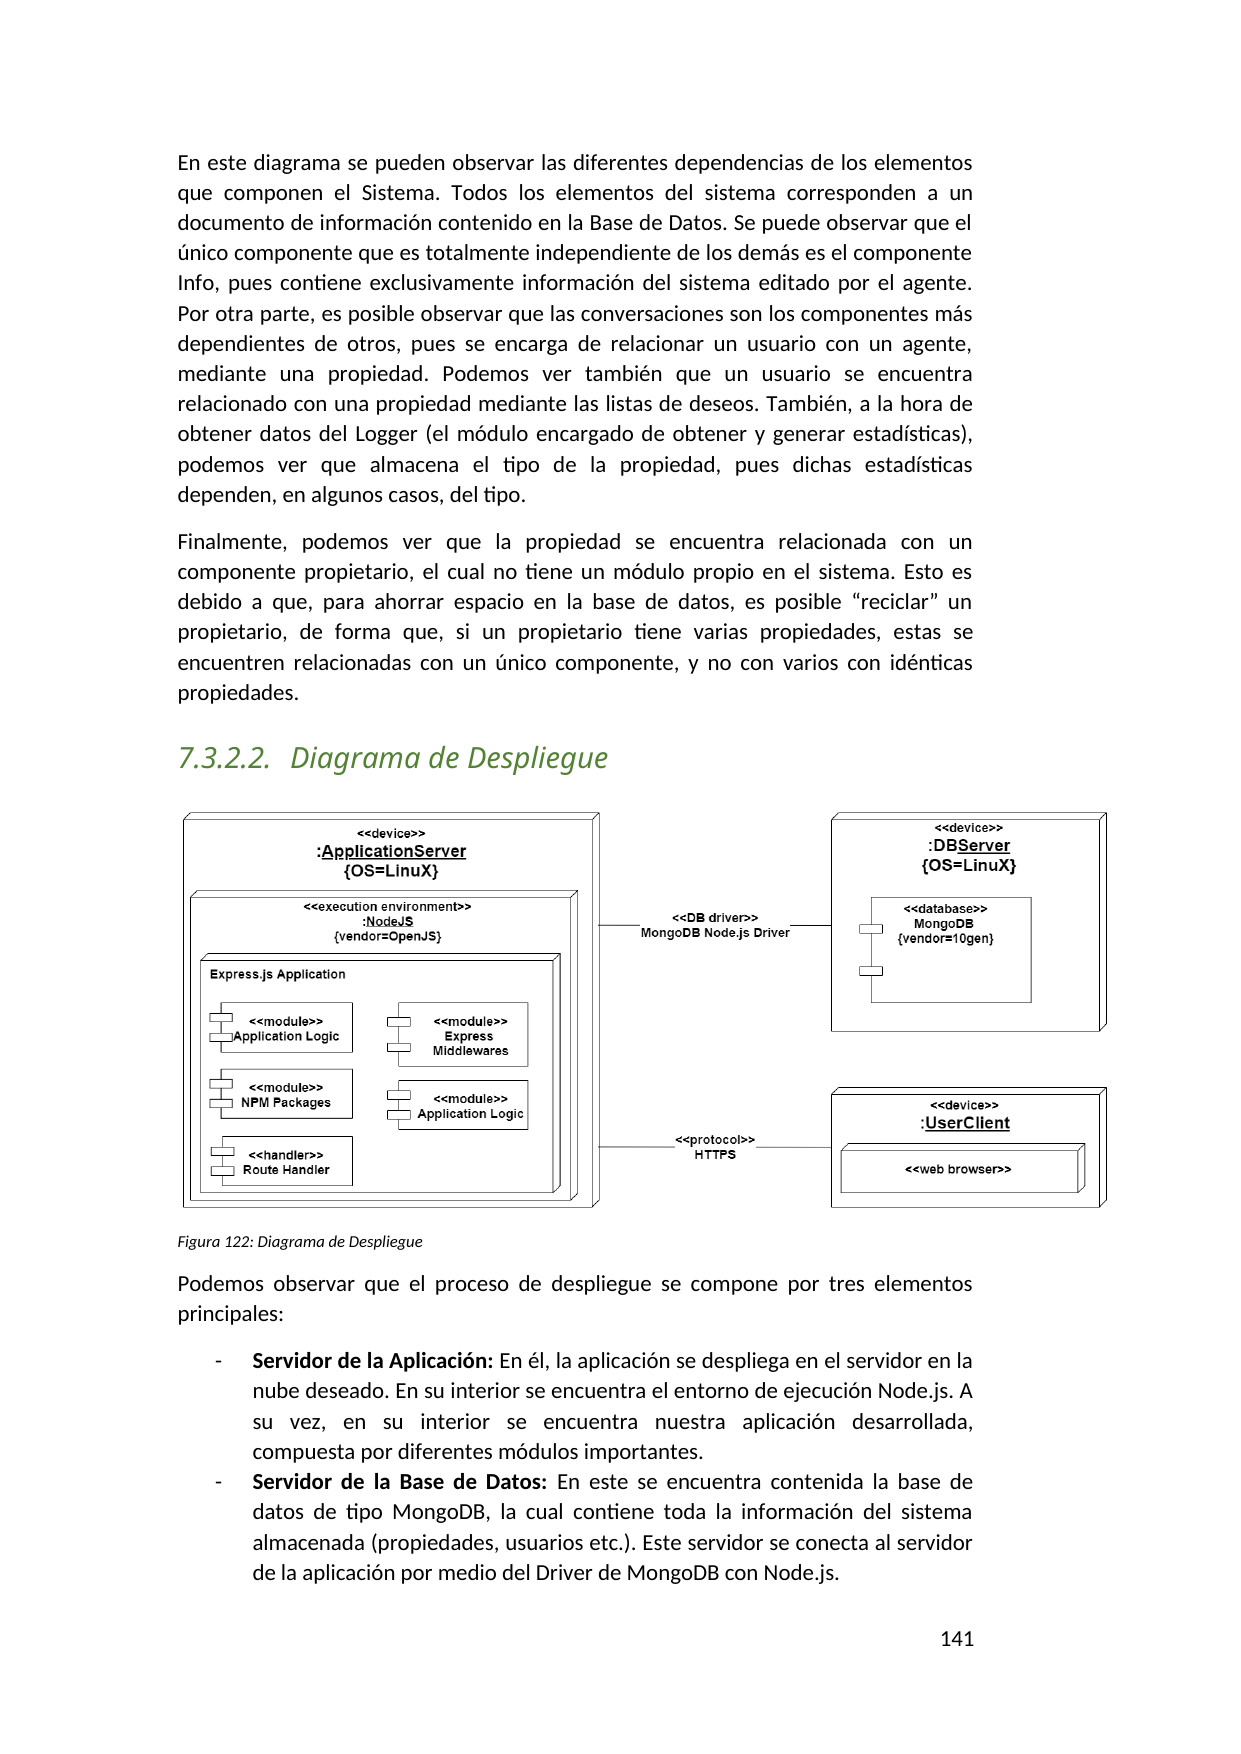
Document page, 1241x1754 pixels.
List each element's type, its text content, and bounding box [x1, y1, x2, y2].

list Servidor de la Base de Datos: En este se encuentra contenida la base de datos de tipo MongoDB, la cual contiene toda la información del sistema almacenada (propiedades, usuarios etc.). Este servidor se conecta al servidor de la aplicación por medio del Driver de MongoDB con Node.js. [215, 1467, 974, 1586]
text En este diagrama se pueden observar las diferentes dependencias de los elementos que componen el Sistema. Todos los elementos del sistema corresponden a un documento de información contenido en la Base de Datos. Se puede observar que el único componente que es totalmente independiente de los demás es el componente Info, pues contiene exclusivamente información del sistema editado por el agente. Por otra parte, es posible observar que las conversaciones son los componentes más dependientes de otros, pues se encarga de relacionar un usuario con un agente, mediante una propiedad. Podemos ver también que un usuario se encuentra relacionado con una propiedad mediante las listas de deseos. También, a la hora de obtener datos del Logger (el módulo encargado de obtener y generar estadísticas), podemos ver que almacena el tipo de la propiedad, pues dichas estadísticas dependen, en algunos casos, del tipo. [177, 148, 974, 508]
picture [177, 805, 1112, 1212]
text Podemos observar que el proceso de despliegue se compone por tres elementos principales: [177, 1269, 974, 1328]
subtitle Diagrama de Despliegue [177, 737, 974, 777]
text Finalmente, podemos ver que la propiedad se encuentra relacionada con un componente propietario, el cual no tiene un módulo propio en el sistema. Esto es debido a que, para ahorrar espacio en la base de datos, es posible “reciclar” un propietario, de forma que, si un propietario tiene varias propiedades, estas se encuentren relacionadas con un único componente, y no con varios con idénticas propiedades. [177, 527, 974, 706]
list Servidor de la Aplicación: En él, la aplicación se despliega en el servidor en la nube deseado. En su interior se encuentra el entorno de ejecución Node.js. A su vez, en su interior se encuentra nuestra aplicación desarrollada, compuesta por diferentes módulos importantes. [215, 1346, 974, 1465]
text Figura 122: Diagrama de Despliegue [177, 1231, 974, 1251]
